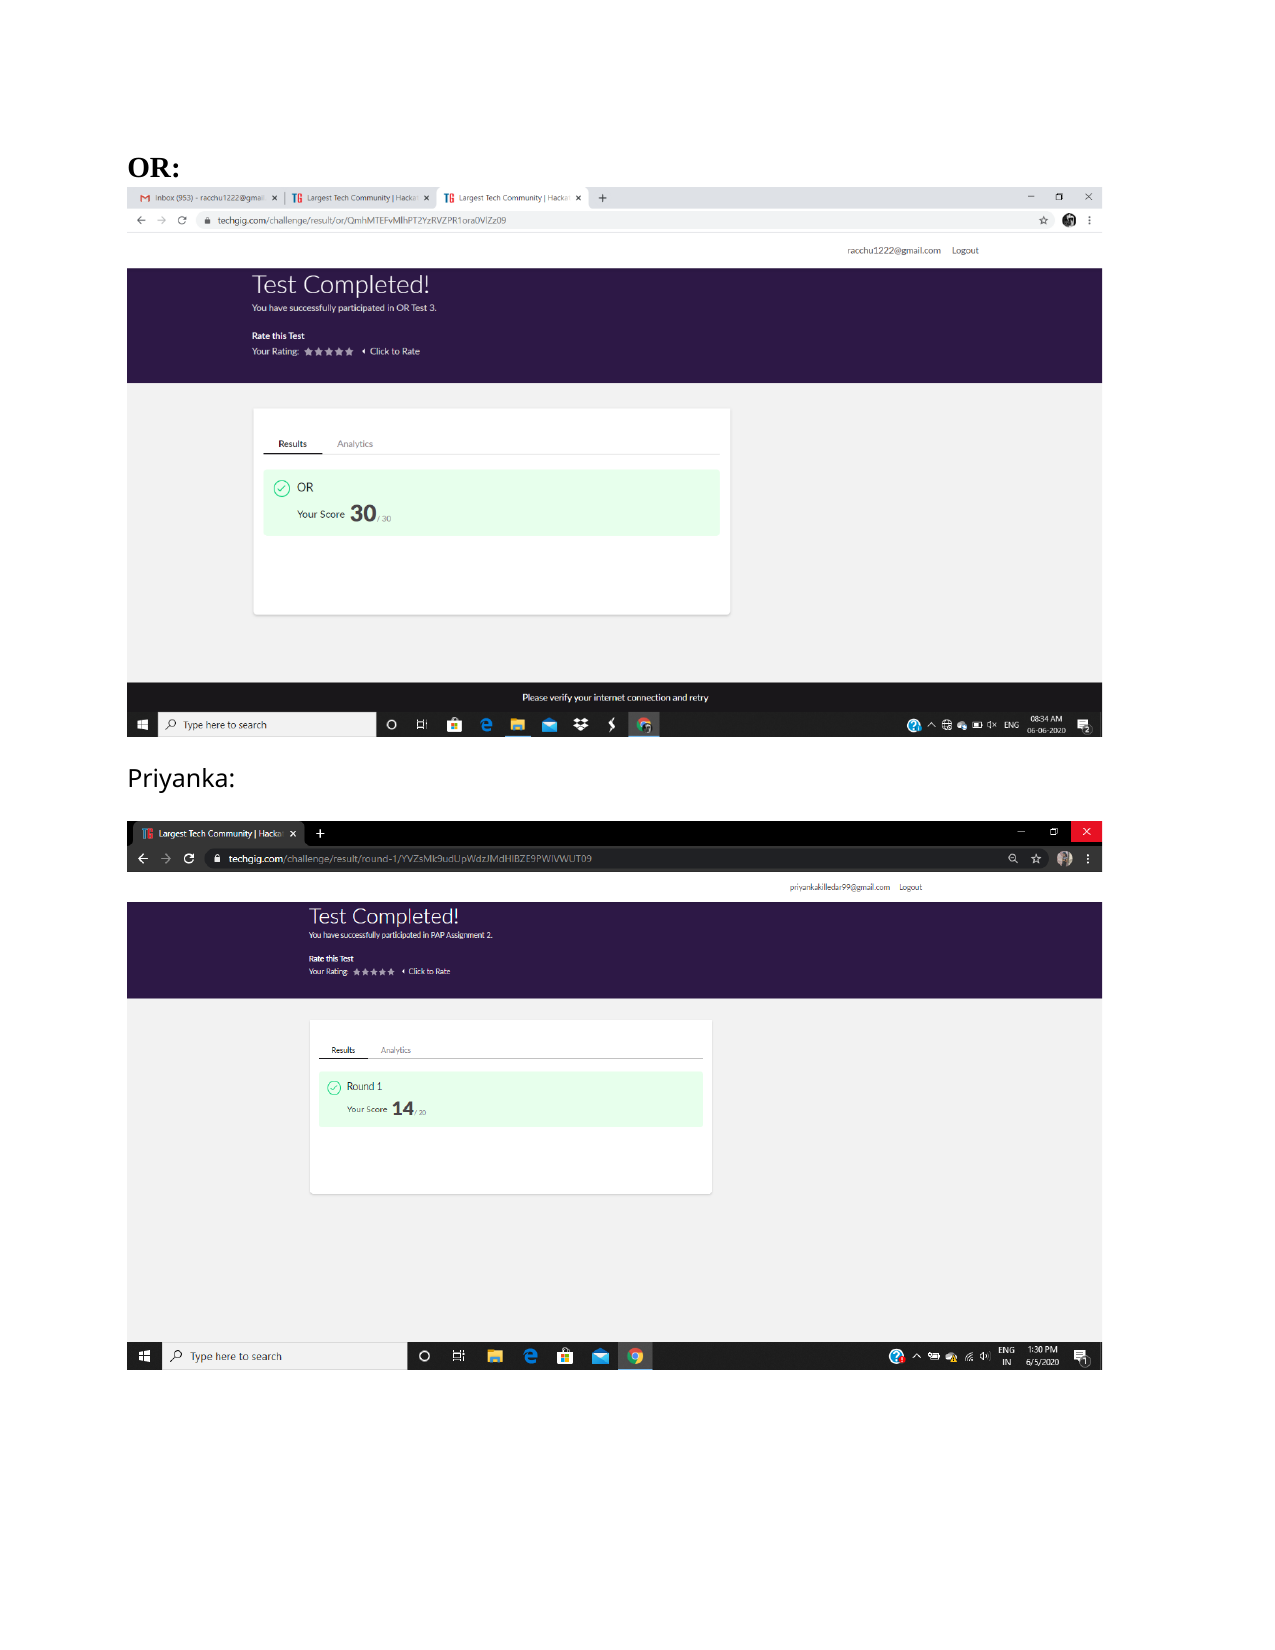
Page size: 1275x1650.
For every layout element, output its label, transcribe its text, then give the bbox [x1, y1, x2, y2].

text Priyanka: [127, 761, 1150, 795]
picture [127, 187, 1103, 737]
picture [127, 821, 1103, 1370]
